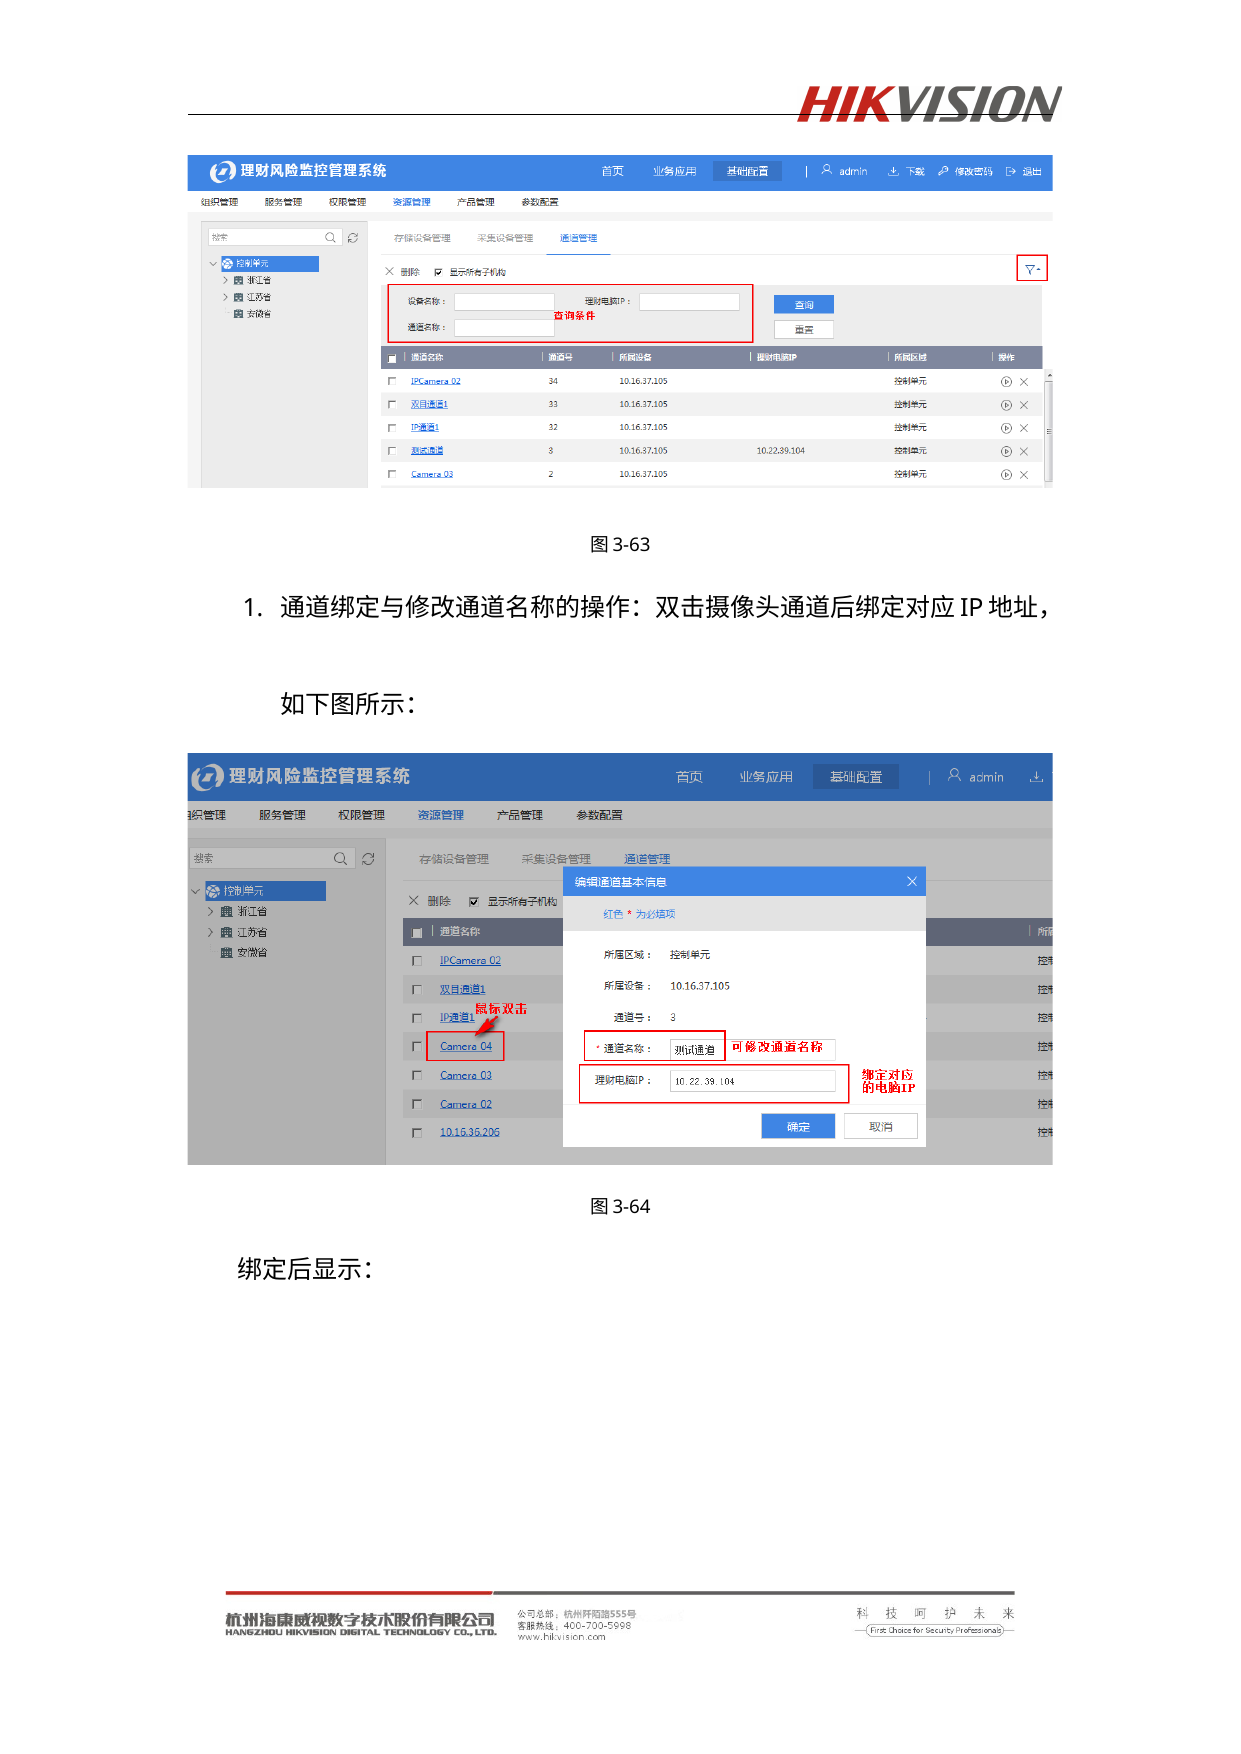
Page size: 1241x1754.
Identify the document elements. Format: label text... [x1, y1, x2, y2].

text 图3-64 [187, 1189, 1053, 1222]
text 绑定后显示： [187, 1235, 1053, 1300]
picture [797, 86, 1063, 122]
list 通道绑定与修改通道名称的操作：双击摄像头通道后绑定对应IP地址，如下图所示： [242, 573, 1053, 735]
picture [225, 1591, 1015, 1640]
text 图3-63 [187, 527, 1053, 559]
picture [187, 155, 1053, 488]
picture [187, 753, 1053, 1165]
